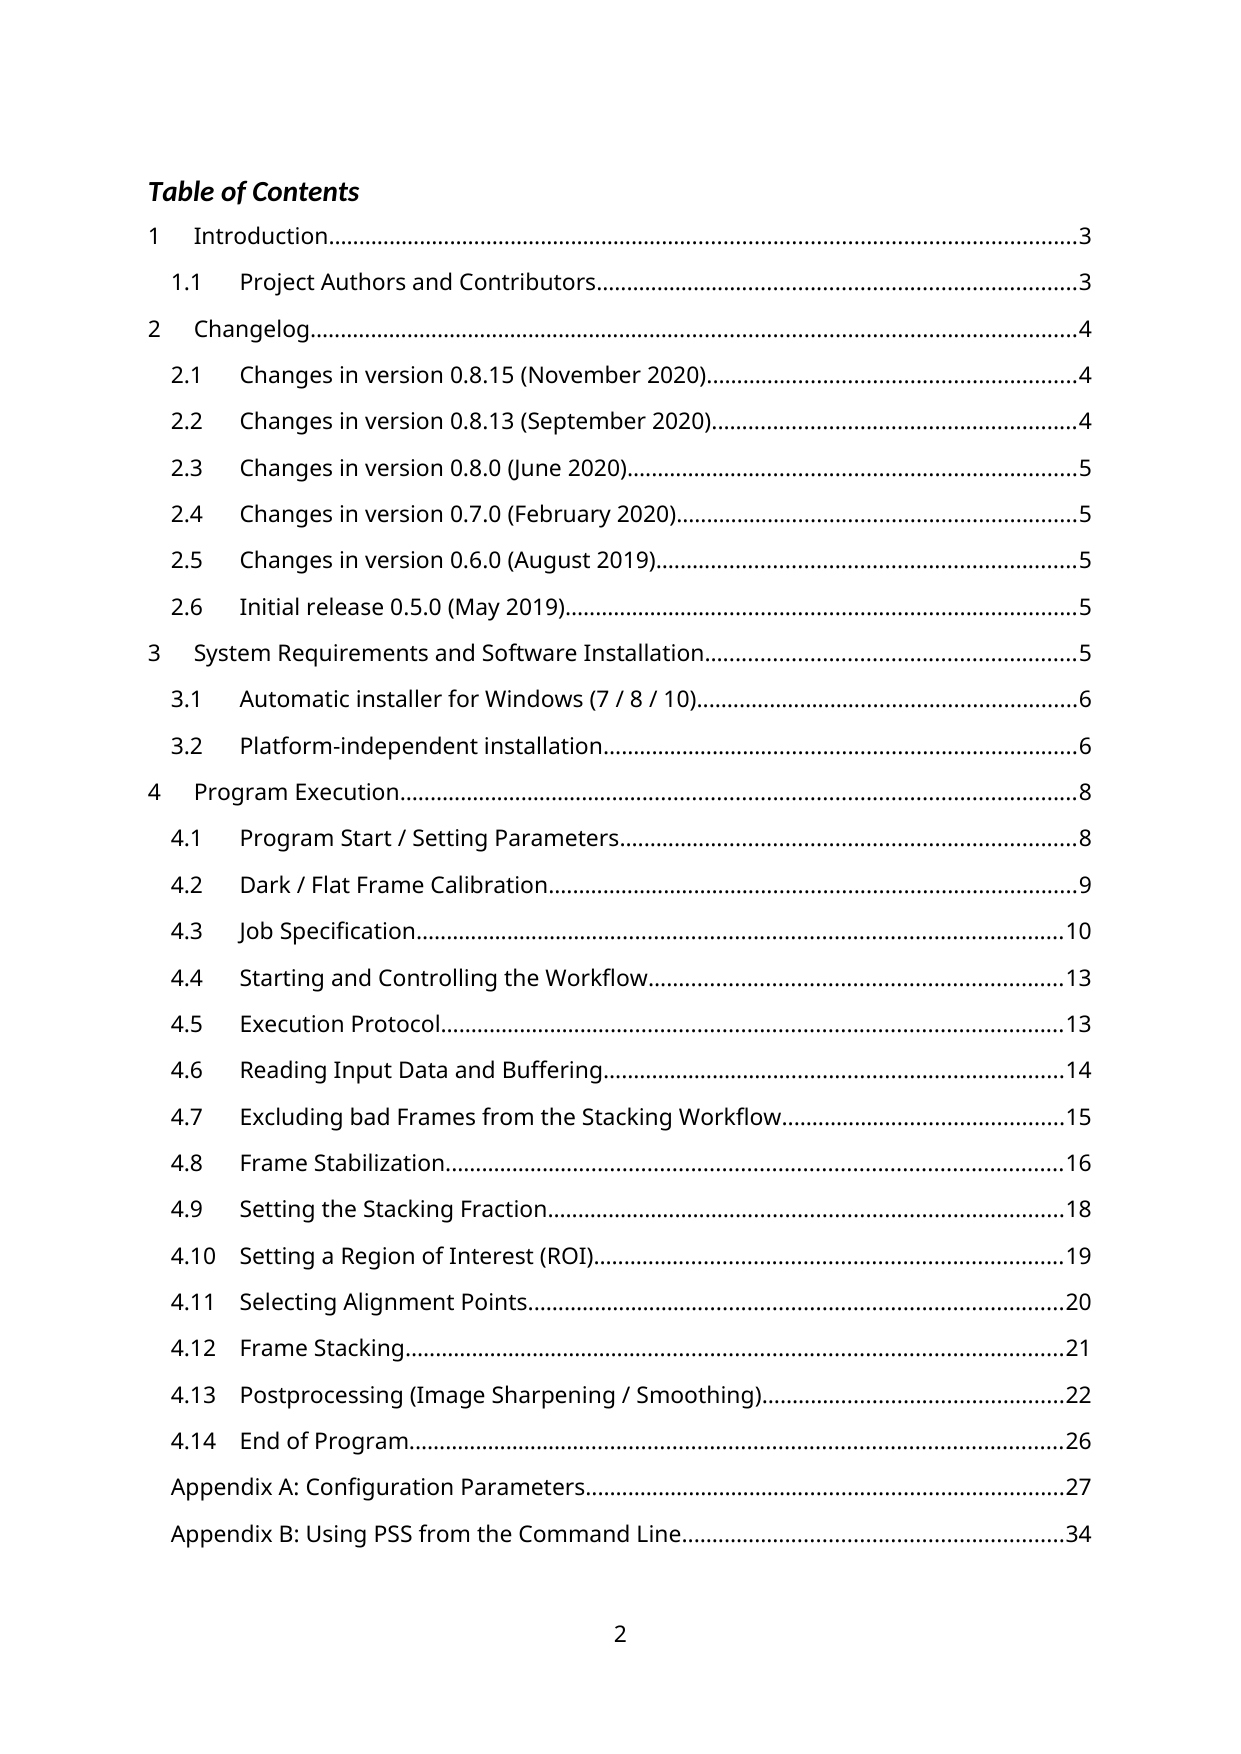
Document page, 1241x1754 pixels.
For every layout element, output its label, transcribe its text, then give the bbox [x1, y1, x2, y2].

text 4.4 Starting and Controlling the Workflow 13 [171, 961, 1093, 993]
text Appendix A: Configuration Parameters 27 [171, 1471, 1093, 1503]
text 2.1 Changes in version 0.8.15 (November 2020) 4 [171, 359, 1093, 390]
text 2.2 Changes in version 0.8.13 (September 2020) 4 [171, 405, 1093, 436]
text 4.1 Program Start / Setting Parameters 8 [171, 822, 1093, 854]
text 4.11 Selecting Alignment Points 20 [171, 1286, 1093, 1317]
text 3.2 Platform-independent installation 6 [171, 730, 1093, 761]
text 4.12 Frame Stacking 21 [171, 1332, 1093, 1363]
text 2.3 Changes in version 0.8.0 (June 2020) 5 [171, 452, 1093, 483]
text 4.10 Setting a Region of Interest (ROI) 19 [171, 1239, 1093, 1271]
text 4.2 Dark / Flat Frame Calibration 9 [171, 869, 1093, 900]
text 3 System Requirements and Software Installation 5 [148, 637, 1093, 668]
text 1 Introduction 3 [148, 220, 1093, 251]
text 4.14 End of Program 26 [171, 1425, 1093, 1456]
subtitle Table of Contents [148, 173, 1093, 208]
text 4.13 Postprocessing (Image Sharpening / Smoothing) 22 [171, 1379, 1093, 1410]
text 2 Changelog 4 [148, 312, 1093, 344]
text 4.6 Reading Input Data and Buffering 14 [171, 1054, 1093, 1085]
text 4 Program Execution 8 [148, 776, 1093, 807]
text 4.8 Frame Stabilization 16 [171, 1147, 1093, 1178]
text 3.1 Automatic installer for Windows (7 / 8 / 10) 6 [171, 683, 1093, 714]
text 2.6 Initial release 0.5.0 (May 2019) 5 [171, 591, 1093, 622]
text 2.5 Changes in version 0.6.0 (August 2019) 5 [171, 544, 1093, 576]
text 2.4 Changes in version 0.7.0 (February 2020) 5 [171, 498, 1093, 529]
text 1.1 Project Authors and Contributors 3 [171, 266, 1093, 297]
text Appendix B: Using PSS from the Command Line 34 [171, 1518, 1093, 1549]
text 4.7 Excluding bad Frames from the Stacking Workflow 15 [171, 1101, 1093, 1132]
text 4.3 Job Specification 10 [171, 915, 1093, 946]
text 4.5 Execution Protocol 13 [171, 1008, 1093, 1039]
text 4.9 Setting the Stacking Fraction 18 [171, 1193, 1093, 1224]
